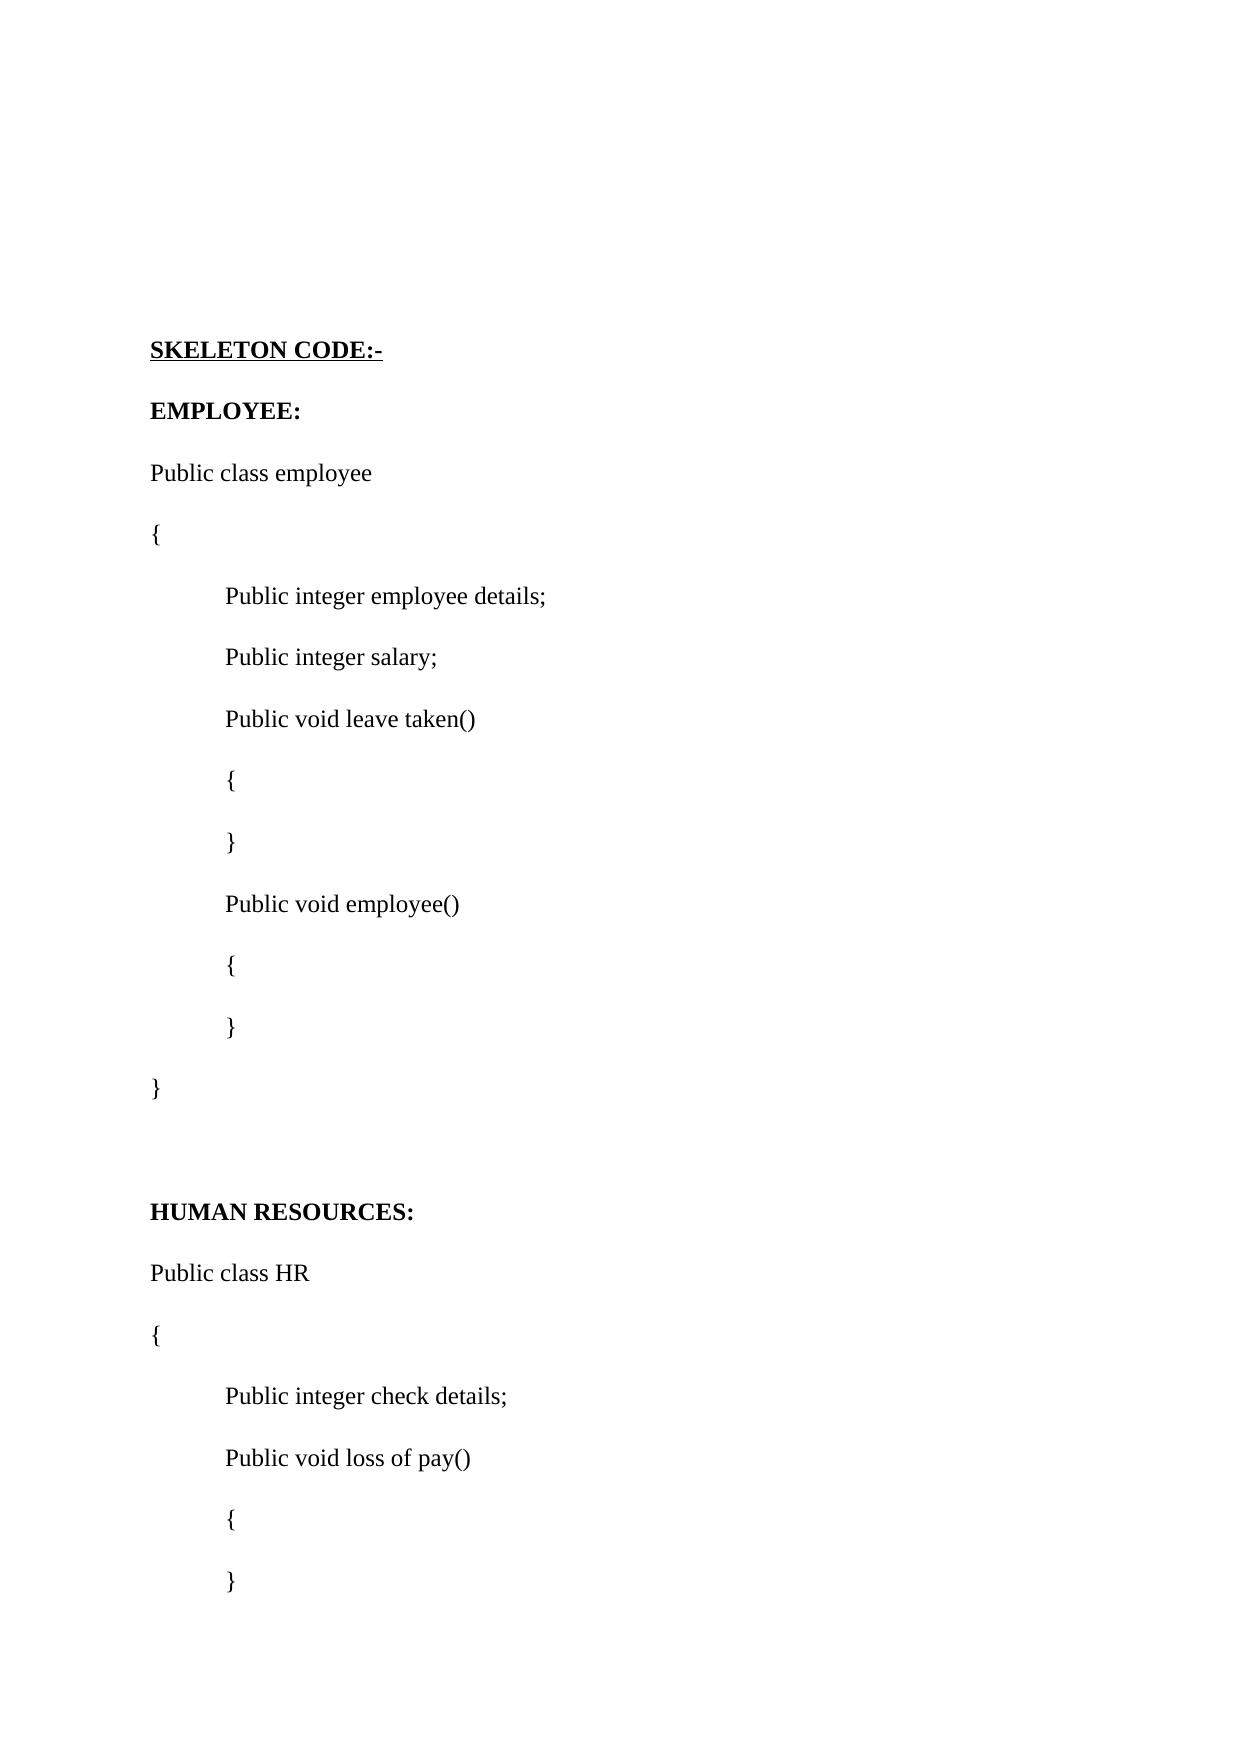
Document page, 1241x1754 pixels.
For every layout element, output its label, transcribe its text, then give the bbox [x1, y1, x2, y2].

text Public class HR [150, 1258, 1090, 1287]
text Public void loss of pay() [150, 1443, 1090, 1472]
text Public void employee() [150, 889, 1090, 917]
text EMPLOYEE: [150, 396, 1090, 425]
text } [150, 827, 1090, 856]
text } [150, 1073, 1090, 1102]
text } [150, 1566, 1090, 1595]
text { [150, 1504, 1090, 1533]
text Public integer employee details; [150, 581, 1090, 610]
text Public void leave taken() [150, 704, 1090, 733]
text { [150, 1320, 1090, 1348]
text Public class employee [150, 458, 1090, 487]
text { [150, 950, 1090, 979]
text Public integer salary; [150, 642, 1090, 671]
text Public integer check details; [150, 1381, 1090, 1410]
text { [150, 766, 1090, 794]
text HUMAN RESOURCES: [150, 1197, 1090, 1225]
text SKELETON CODE:- [150, 335, 1090, 363]
text { [150, 519, 1090, 548]
text } [150, 1012, 1090, 1041]
